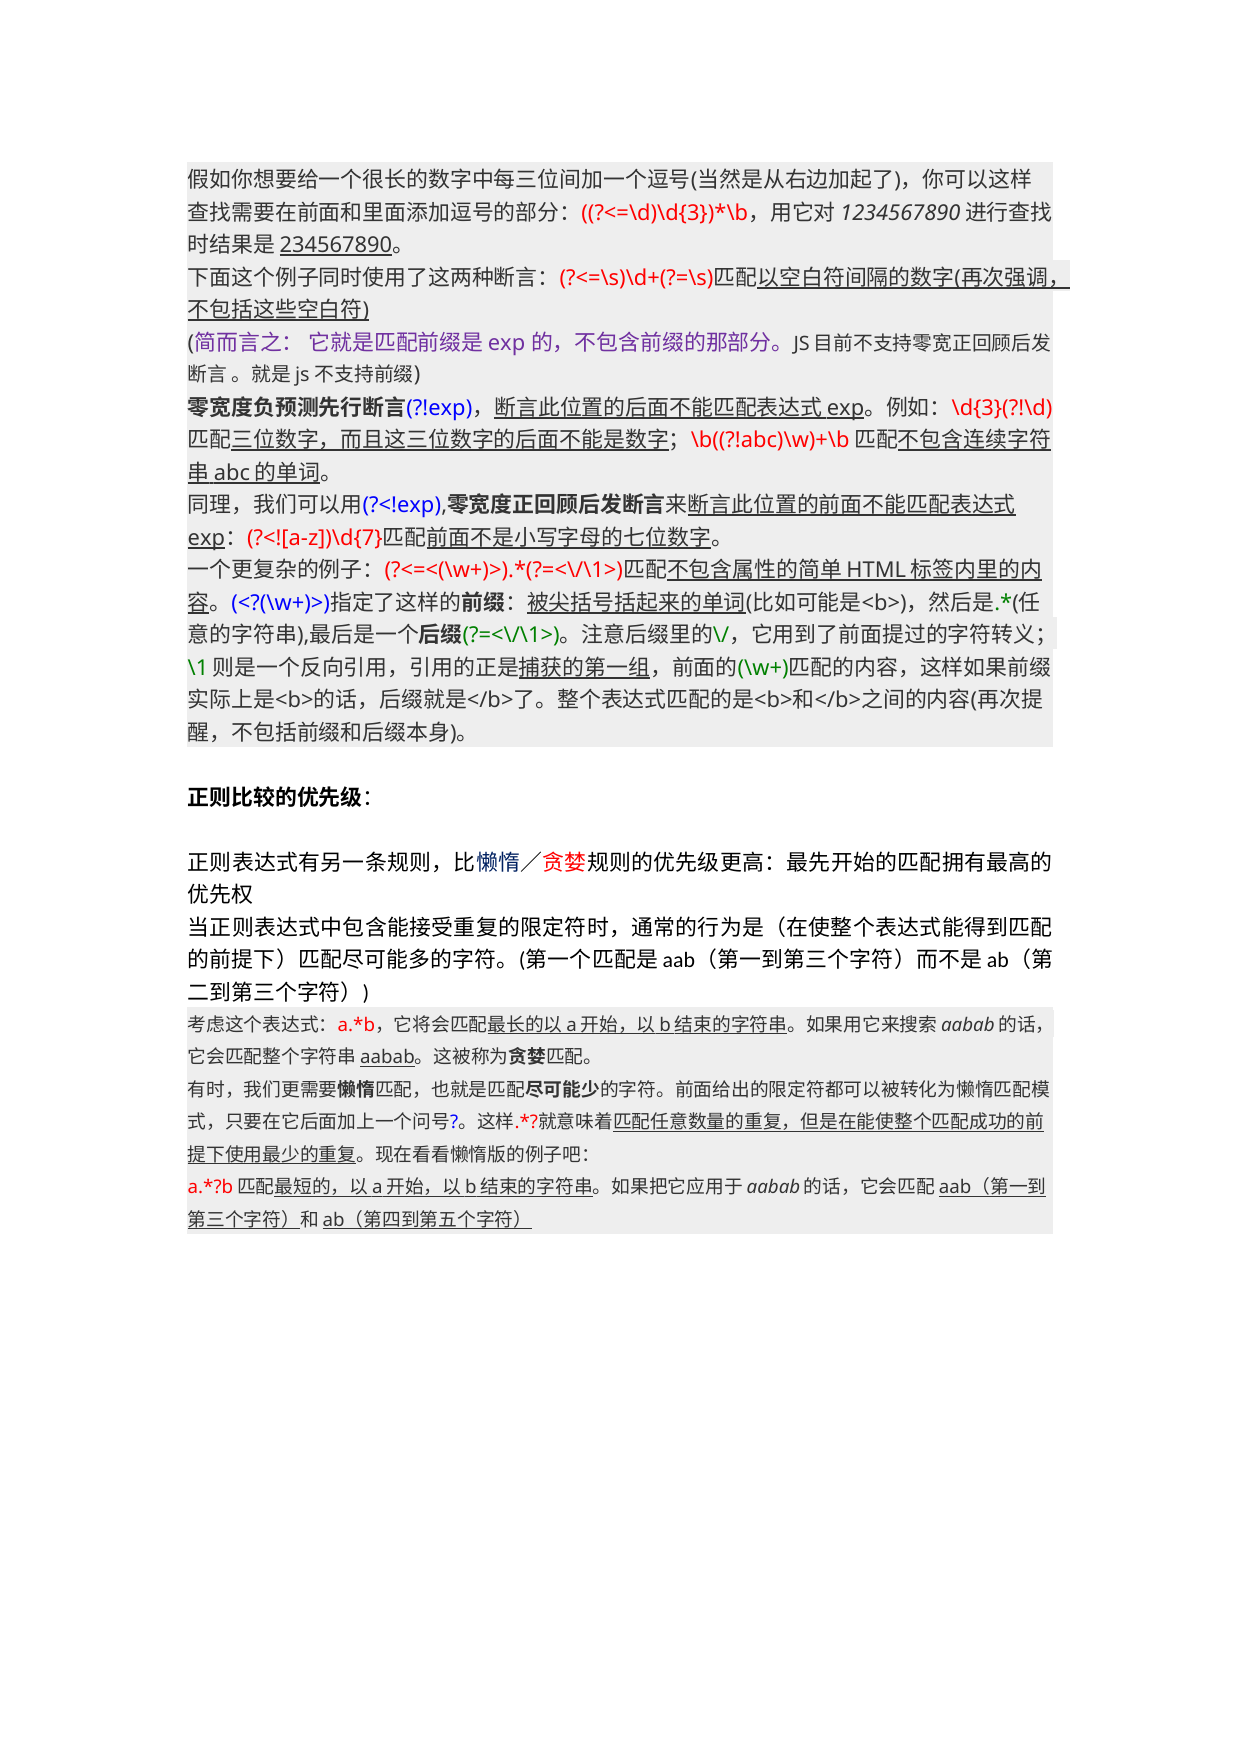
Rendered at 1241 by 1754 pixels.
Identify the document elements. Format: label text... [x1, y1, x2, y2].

list 正则比较的优先级： [187, 779, 1053, 812]
text 有时，我们更需要懒惰匹配，也就是匹配尽可能少的字符。前面给出的限定符都可以被转化为懒惰匹配模式，只要在它后面加上一个问号?。这样.*?就意味着匹配任意数量的重复，但是在能使整个匹配成功的前提下使用最少的重复。现在看看懒惰版的例子吧： [187, 1072, 1053, 1169]
text 一个更复杂的例子：(?<=<(\w+)>).*(?=<\/\1>)匹配不包含属性的简单HTML标签内里的内容。(<?(\w+)>)指定了这样的前缀：被尖括号括起来的单词(比如可能是<b>)，然后是.*(任意的字符串),最后是一个后缀(?=<\/\1>)。注意后缀里的\/，它用到了前面提过的字符转义；\1则是一个反向引用，引用的正是捕获的第一组，前面的(\w+)匹配的内容，这样如果前缀实际上是<b>的话，后缀就是</b>了。整个表达式匹配的是<b>和</b>之间的内容(再次提醒，不包括前缀和后缀本身)。 [187, 552, 1053, 617]
list 当正则表达式中包含能接受重复的限定符时，通常的行为是（在使整个表达式能得到匹配的前提下）匹配尽可能多的字符。(第一个匹配是aab（第一到第三个字符）而不是ab（第二到第三个字符）) [187, 909, 1053, 1007]
text 假如你想要给一个很长的数字中每三位间加一个逗号(当然是从右边加起了)，你可以这样查找需要在前面和里面添加逗号的部分：((?<=\d)\d{3})*\b，用它对1234567890进行查找时结果是234567890。 [187, 162, 1053, 259]
text (简而言之： 它就是匹配前缀是exp 的，不包含前缀的那部分。JS目前不支持零宽正回顾后发断言 。就是js 不支持前缀) [187, 324, 1053, 389]
text 一个更复杂的例子：(?<=<(\w+)>).*(?=<\/\1>)匹配不包含属性的简单HTML标签内里的内容。(<?(\w+)>)指定了这样的前缀：被尖括号括起来的单词(比如可能是<b>)，然后是.*(任意的字符串),最后是一个后缀(?=<\/\1>)。注意后缀里的\/，它用到了前面提过的字符转义；\1则是一个反向引用，引用的正是捕获的第一组，前面的(\w+)匹配的内容，这样如果前缀实际上是<b>的话，后缀就是</b>了。整个表达式匹配的是<b>和</b>之间的内容(再次提醒，不包括前缀和后缀本身)。 [187, 613, 1053, 747]
text 零宽度负预测先行断言(?!exp)，断言此位置的后面不能匹配表达式exp。例如：\d{3}(?!\d)匹配三位数字，而且这三位数字的后面不能是数字；\b((?!abc)\w)+\b匹配不包含连续字符串abc的单词。 [187, 389, 1053, 487]
text 考虑这个表达式：a.*b，它将会匹配最长的以a开始，以b结束的字符串。如果用它来搜索aabab的话，它会匹配整个字符串aabab。这被称为贪婪匹配。 [187, 1007, 1053, 1072]
list 正则表达式有另一条规则，比懒惰／贪婪规则的优先级更高：最先开始的匹配拥有最高的优先权 [187, 844, 1053, 909]
text a.*?b匹配最短的，以a开始，以b结束的字符串。如果把它应用于aabab的话，它会匹配aab（第一到第三个字符）和ab（第四到第五个字符） [187, 1169, 1053, 1234]
text 同理，我们可以用(?<!exp),零宽度正回顾后发断言来断言此位置的前面不能匹配表达式exp：(?<![a-z])\d{7}匹配前面不是小写字母的七位数字。 [187, 487, 1053, 552]
text 下面这个例子同时使用了这两种断言：(?<=\s)\d+(?=\s)匹配以空白符间隔的数字(再次强调，不包括这些空白符) [187, 259, 1053, 324]
